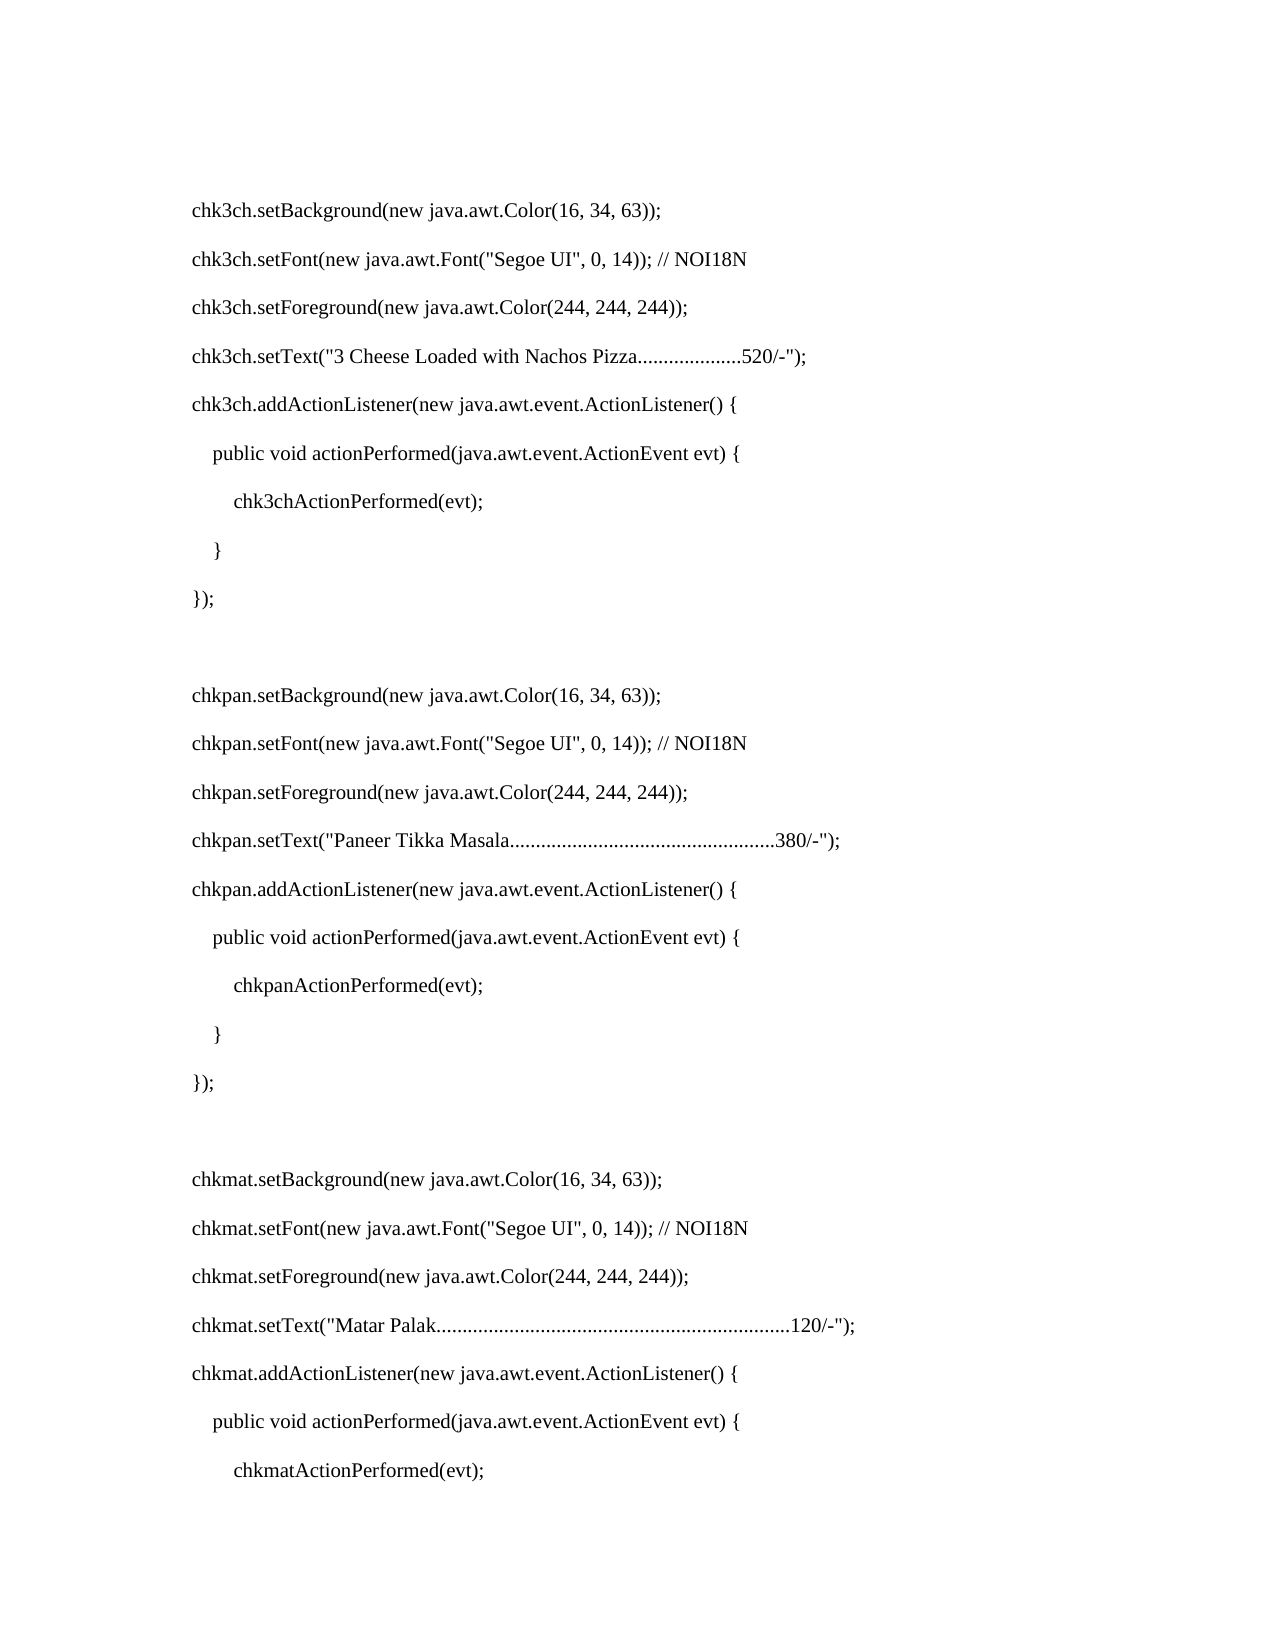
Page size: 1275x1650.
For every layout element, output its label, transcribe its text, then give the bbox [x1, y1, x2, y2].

text chkpan.setText("Paneer Tikka Masala...................................................380/-"); [150, 828, 1125, 852]
text public void actionPerformed(java.awt.event.ActionEvent evt) { [150, 925, 1125, 949]
text }); [150, 1070, 1125, 1094]
text chk3ch.addActionListener(new java.awt.event.ActionListener() { [150, 392, 1125, 416]
text chkmatActionPerformed(evt); [150, 1458, 1125, 1482]
text } [150, 1022, 1125, 1046]
text chkpan.setForeground(new java.awt.Color(244, 244, 244)); [150, 780, 1125, 804]
text }); [150, 586, 1125, 610]
text public void actionPerformed(java.awt.event.ActionEvent evt) { [150, 441, 1125, 465]
text chkmat.setText("Matar Palak....................................................................120/-"); [150, 1312, 1125, 1337]
text chk3chActionPerformed(evt); [150, 489, 1125, 513]
text chkpan.setFont(new java.awt.Font("Segoe UI", 0, 14)); // NOI18N [150, 731, 1125, 755]
text chkmat.setFont(new java.awt.Font("Segoe UI", 0, 14)); // NOI18N [150, 1216, 1125, 1240]
text chkpan.addActionListener(new java.awt.event.ActionListener() { [150, 877, 1125, 901]
text chkmat.addActionListener(new java.awt.event.ActionListener() { [150, 1361, 1125, 1385]
text chk3ch.setFont(new java.awt.Font("Segoe UI", 0, 14)); // NOI18N [150, 247, 1125, 271]
text chkpanActionPerformed(evt); [150, 973, 1125, 997]
text chk3ch.setForeground(new java.awt.Color(244, 244, 244)); [150, 295, 1125, 319]
text chkpan.setBackground(new java.awt.Color(16, 34, 63)); [150, 683, 1125, 707]
text public void actionPerformed(java.awt.event.ActionEvent evt) { [150, 1409, 1125, 1433]
text chkmat.setBackground(new java.awt.Color(16, 34, 63)); [150, 1167, 1125, 1191]
text chkmat.setForeground(new java.awt.Color(244, 244, 244)); [150, 1264, 1125, 1288]
text chk3ch.setBackground(new java.awt.Color(16, 34, 63)); [150, 198, 1125, 222]
text chk3ch.setText("3 Cheese Loaded with Nachos Pizza....................520/-"); [150, 344, 1125, 368]
text } [150, 537, 1125, 562]
